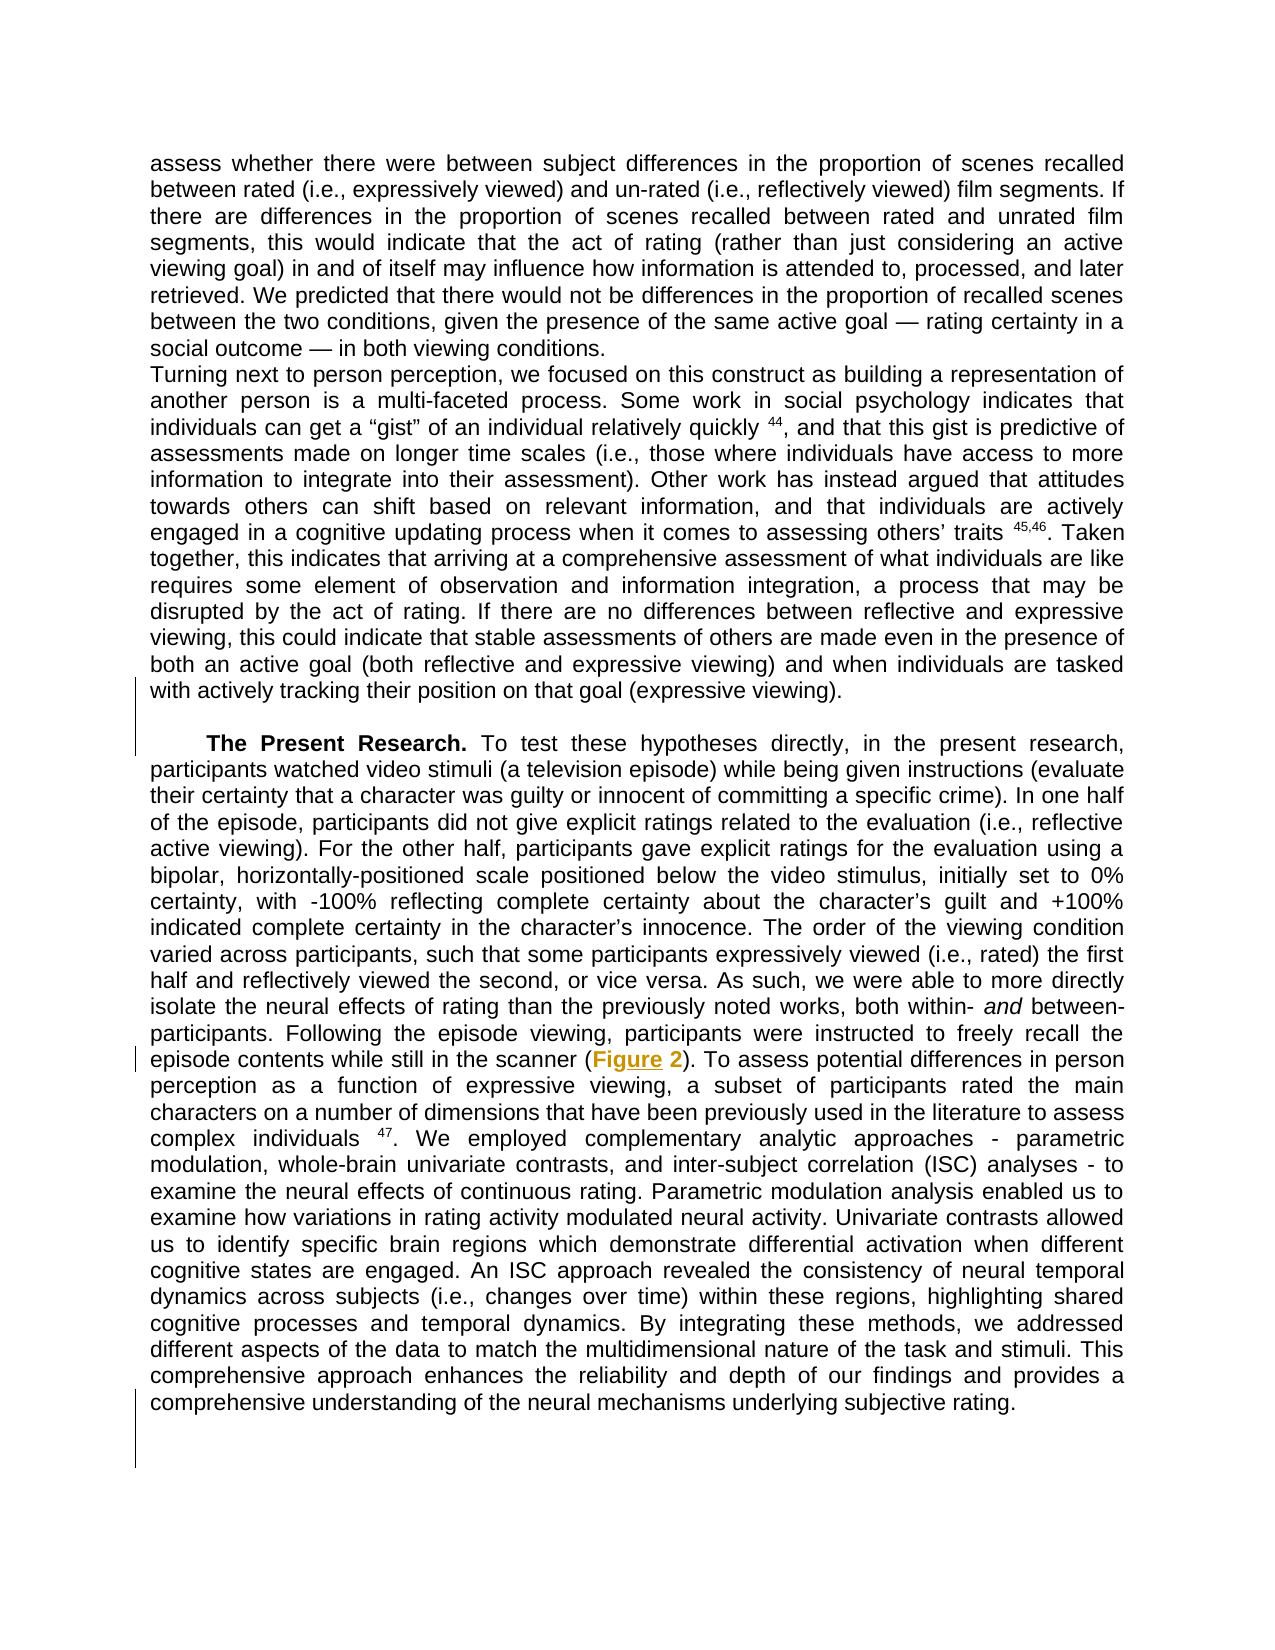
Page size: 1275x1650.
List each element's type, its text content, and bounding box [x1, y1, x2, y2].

text Turning next to person perception, we focused on this construct as building a representation of another person is a multi-faceted process. Some work in social psychology indicates that individuals can get a “gist” of an individual relatively quickly 44, and that this gist is predictive of assessments made on longer time scales (i.e., those where individuals have access to more information to integrate into their assessment). Other work has instead argued that attitudes towards others can shift based on relevant information, and that individuals are actively engaged in a cognitive updating process when it comes to assessing others’ traits 45,46. Taken together, this indicates that arriving at a comprehensive assessment of what individuals are like requires some element of observation and information integration, a process that may be disrupted by the act of rating. If there are no differences between reflective and expressive viewing, this could indicate that stable assessments of others are made even in the presence of both an active goal (both reflective and expressive viewing) and when individuals are tasked with actively tracking their position on that goal (expressive viewing). [150, 361, 1125, 703]
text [150, 150, 1125, 361]
text The Present Research. To test these hypotheses directly, in the present research, participants watched video stimuli (a television episode) while being given instructions (evaluate their certainty that a character was guilty or innocent of committing a specific crime). In one half of the episode, participants did not give explicit ratings related to the evaluation (i.e., reflective active viewing). For the other half, participants gave explicit ratings for the evaluation using a bipolar, horizontally-positioned scale positioned below the video stimulus, initially set to 0% certainty, with -100% reflecting complete certainty about the character’s guilt and +100% indicated complete certainty in the character’s innocence. The order of the viewing condition varied across participants, such that some participants expressively viewed (i.e., rated) the first half and reflectively viewed the second, or vice versa. As such, we were able to more directly isolate the neural effects of rating than the previously noted works, both within- and between-participants. Following the episode viewing, participants were instructed to freely recall the episode contents while still in the scanner (Fig 2). To assess potential differences in person perception as a function of expressive viewing, a subset of participants rated the main characters on a number of dimensions that have been previously used in the literature to assess complex individuals 47. We employed complementary analytic approaches - parametric modulation, whole-brain univariate contrasts, and inter-subject correlation (ISC) analyses - to examine the neural effects of continuous rating. Parametric modulation analysis enabled us to examine how variations in rating activity modulated neural activity. Univariate contrasts allowed us to identify specific brain regions which demonstrate differential activation when different cognitive states are engaged. An ISC approach revealed the consistency of neural temporal dynamics across subjects (i.e., changes over time) within these regions, highlighting shared cognitive processes and temporal dynamics. By integrating these methods, we addressed different aspects of the data to match the multidimensional nature of the task and stimuli. This comprehensive approach enhances the reliability and depth of our findings and provides a comprehensive understanding of the neural mechanisms underlying subjective rating. [150, 730, 1125, 1415]
